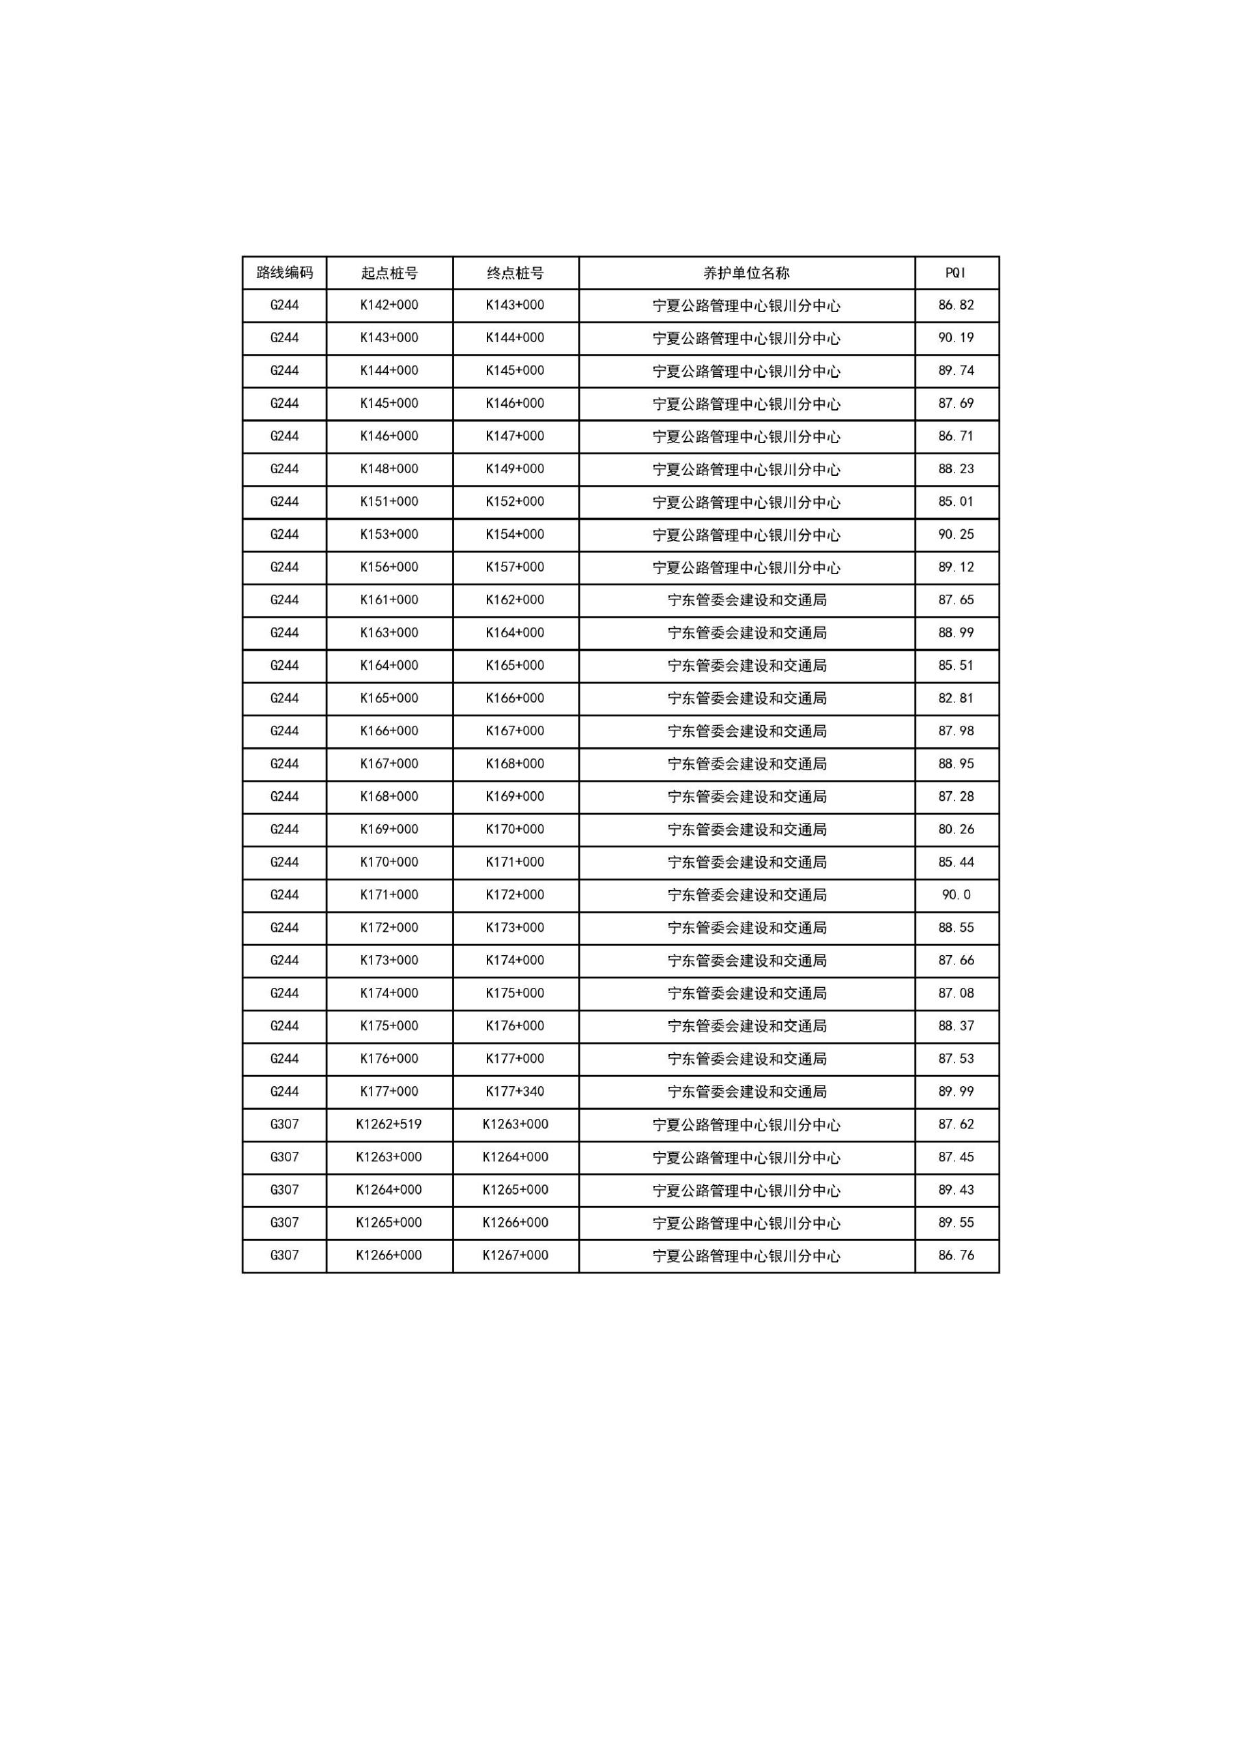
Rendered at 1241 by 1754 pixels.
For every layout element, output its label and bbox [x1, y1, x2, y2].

picture [187, 162, 1053, 1367]
